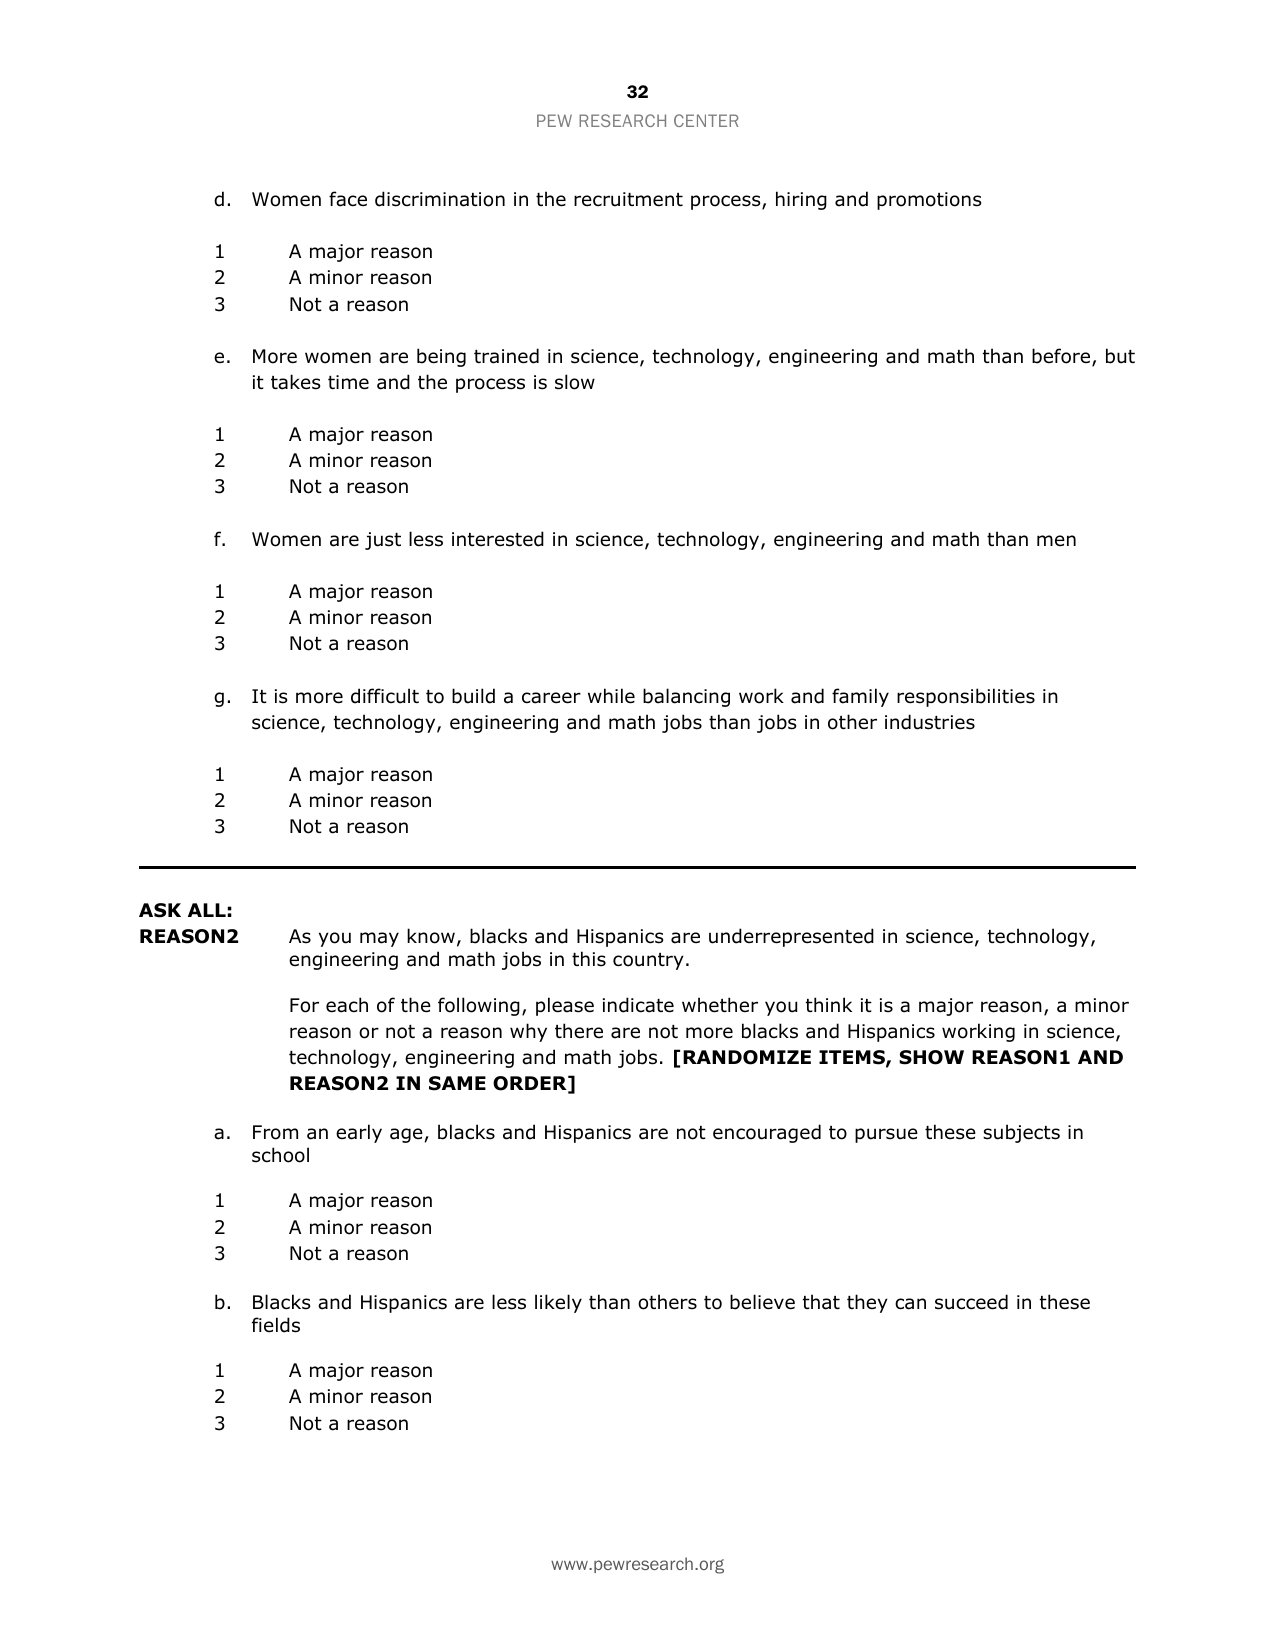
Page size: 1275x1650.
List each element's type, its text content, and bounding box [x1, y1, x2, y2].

list From an early age, blacks and Hispanics are not encouraged to pursue these subjects in school [214, 1121, 1136, 1166]
list A minor reason [139, 1385, 1136, 1408]
list Not a reason [139, 1411, 1136, 1434]
list Women are just less interested in science, technology, engineering and math than men [214, 527, 1136, 550]
list A minor reason [139, 1215, 1136, 1238]
list It is more difficult to build a career while balancing work and family responsibilities in science, technology, engineering and math jobs than jobs in other industries [214, 684, 1136, 733]
list Not a reason [139, 292, 1136, 315]
list Not a reason [139, 475, 1136, 498]
text For each of the following, please indicate whether you think it is a major reason, a minor reason or not a reason why there are not more blacks and Hispanics working in science, technology, engineering and math jobs. [RANDOMIZE ITEMS, SHOW REASON1 AND REASON2 IN SAME ORDER] [289, 993, 1136, 1094]
list A minor reason [139, 449, 1136, 472]
list A minor reason [139, 789, 1136, 812]
text REASON2 As you may know, blacks and Hispanics are underrepresented in science, technology, engineering and math jobs in this country. [139, 925, 1136, 970]
list Blacks and Hispanics are less likely than others to believe that they can succeed in these fields [214, 1290, 1136, 1336]
list A major reason [139, 1189, 1136, 1212]
list A minor reason [139, 266, 1136, 289]
list A major reason [139, 240, 1136, 263]
list A major reason [139, 580, 1136, 602]
list Not a reason [139, 815, 1136, 838]
list A minor reason [139, 606, 1136, 629]
list A major reason [139, 1359, 1136, 1382]
list More women are being trained in science, technology, engineering and math than before, but it takes time and the process is slow [214, 344, 1136, 393]
list A major reason [139, 763, 1136, 786]
list Not a reason [139, 1241, 1136, 1264]
list A major reason [139, 423, 1136, 446]
text ASK ALL: [139, 899, 1136, 921]
list Women face discrimination in the recruitment process, hiring and promotions [214, 187, 1136, 210]
list Not a reason [139, 632, 1136, 655]
